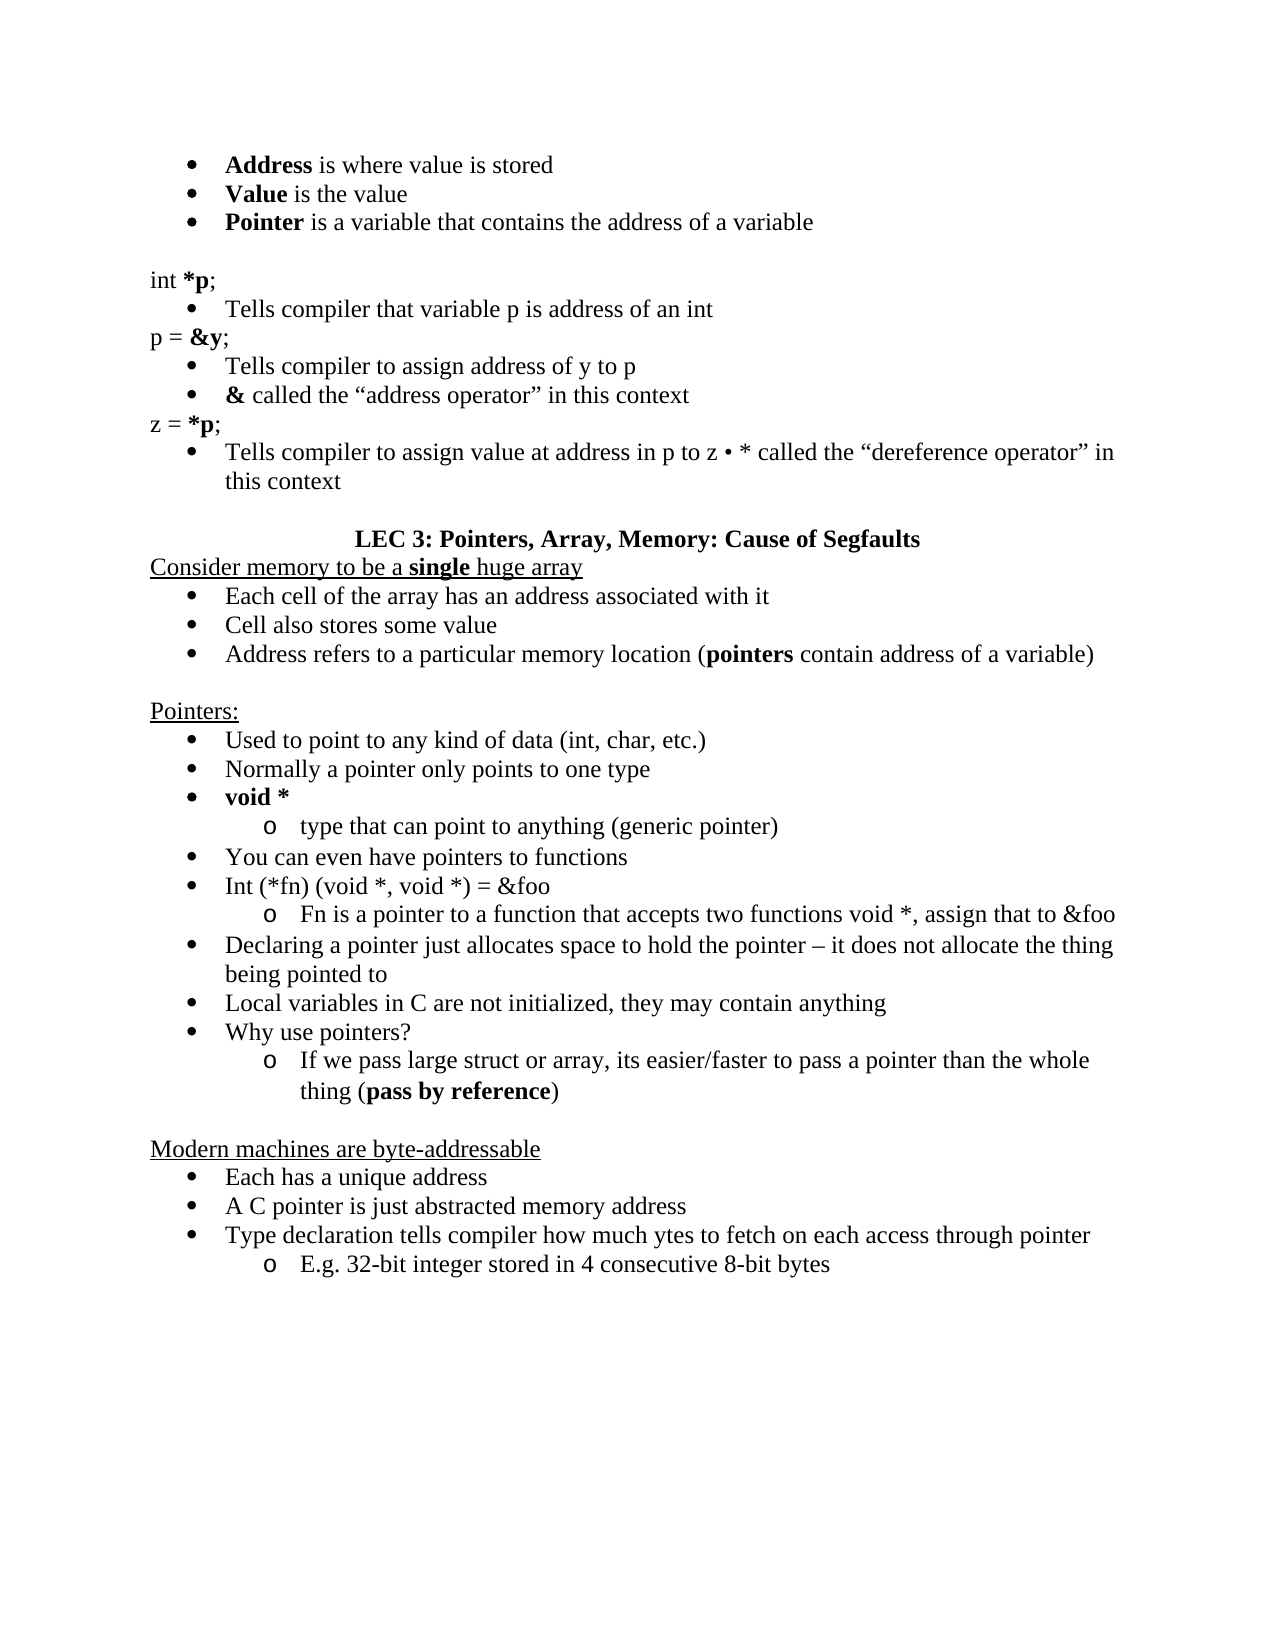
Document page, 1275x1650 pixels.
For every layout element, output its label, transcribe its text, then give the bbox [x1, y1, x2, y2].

list E.g. 32-bit integer stored in 4 consecutive 8-bit bytes [262, 1249, 1125, 1279]
text Consider memory to be a single huge array [150, 552, 1125, 581]
list Type declaration tells compiler how much ytes to fetch on each access through pointer [187, 1220, 1125, 1249]
list Cell also stores some value [187, 610, 1125, 639]
list Each cell of the array has an address associated with it [187, 581, 1125, 610]
list Used to point to any kind of data (int, char, etc.) [187, 725, 1125, 754]
list Int (*fn) (void *, void *) = &foo [187, 871, 1125, 899]
list Tells compiler that variable p is address of an int [187, 294, 1125, 322]
text z = *p; [150, 409, 1125, 437]
list & called the “address operator” in this context [187, 380, 1125, 409]
list Normally a pointer only points to one type [187, 754, 1125, 782]
text Modern machines are byte-addressable [150, 1134, 1125, 1162]
text LEC 3: Pointers, Array, Memory: Cause of Segfaults [150, 524, 1125, 552]
text int *p; [150, 265, 1125, 294]
list Tells compiler to assign address of y to p [187, 351, 1125, 380]
list Value is the value [187, 179, 1125, 207]
list Why use pointers? [187, 1017, 1125, 1045]
list Declaring a pointer just allocates space to hold the pointer – it does not allocate the thing being pointed to [187, 930, 1125, 988]
list Address is where value is stored [187, 150, 1125, 179]
text Pointers: [150, 696, 1125, 725]
list A C pointer is just abstracted memory address [187, 1191, 1125, 1220]
list You can even have pointers to functions [187, 842, 1125, 871]
list type that can point to anything (generic pointer) [262, 811, 1125, 842]
text p = &y; [150, 322, 1125, 351]
list Tells compiler to assign value at address in p to z • * called the “dereference operator” in this context [187, 437, 1125, 495]
list Local variables in C are not initialized, they may contain anything [187, 988, 1125, 1017]
list Each has a unique address [187, 1162, 1125, 1191]
list Fn is a pointer to a function that accepts two functions void *, assign that to &foo [262, 899, 1125, 930]
list If we pass large struct or array, its easier/faster to pass a pointer than the whole thing (pass by reference) [262, 1045, 1125, 1105]
list void * [187, 782, 1125, 811]
list Address refers to a particular memory location (pointers contain address of a variable) [187, 639, 1125, 667]
list Pointer is a variable that contains the address of a variable [187, 207, 1125, 236]
